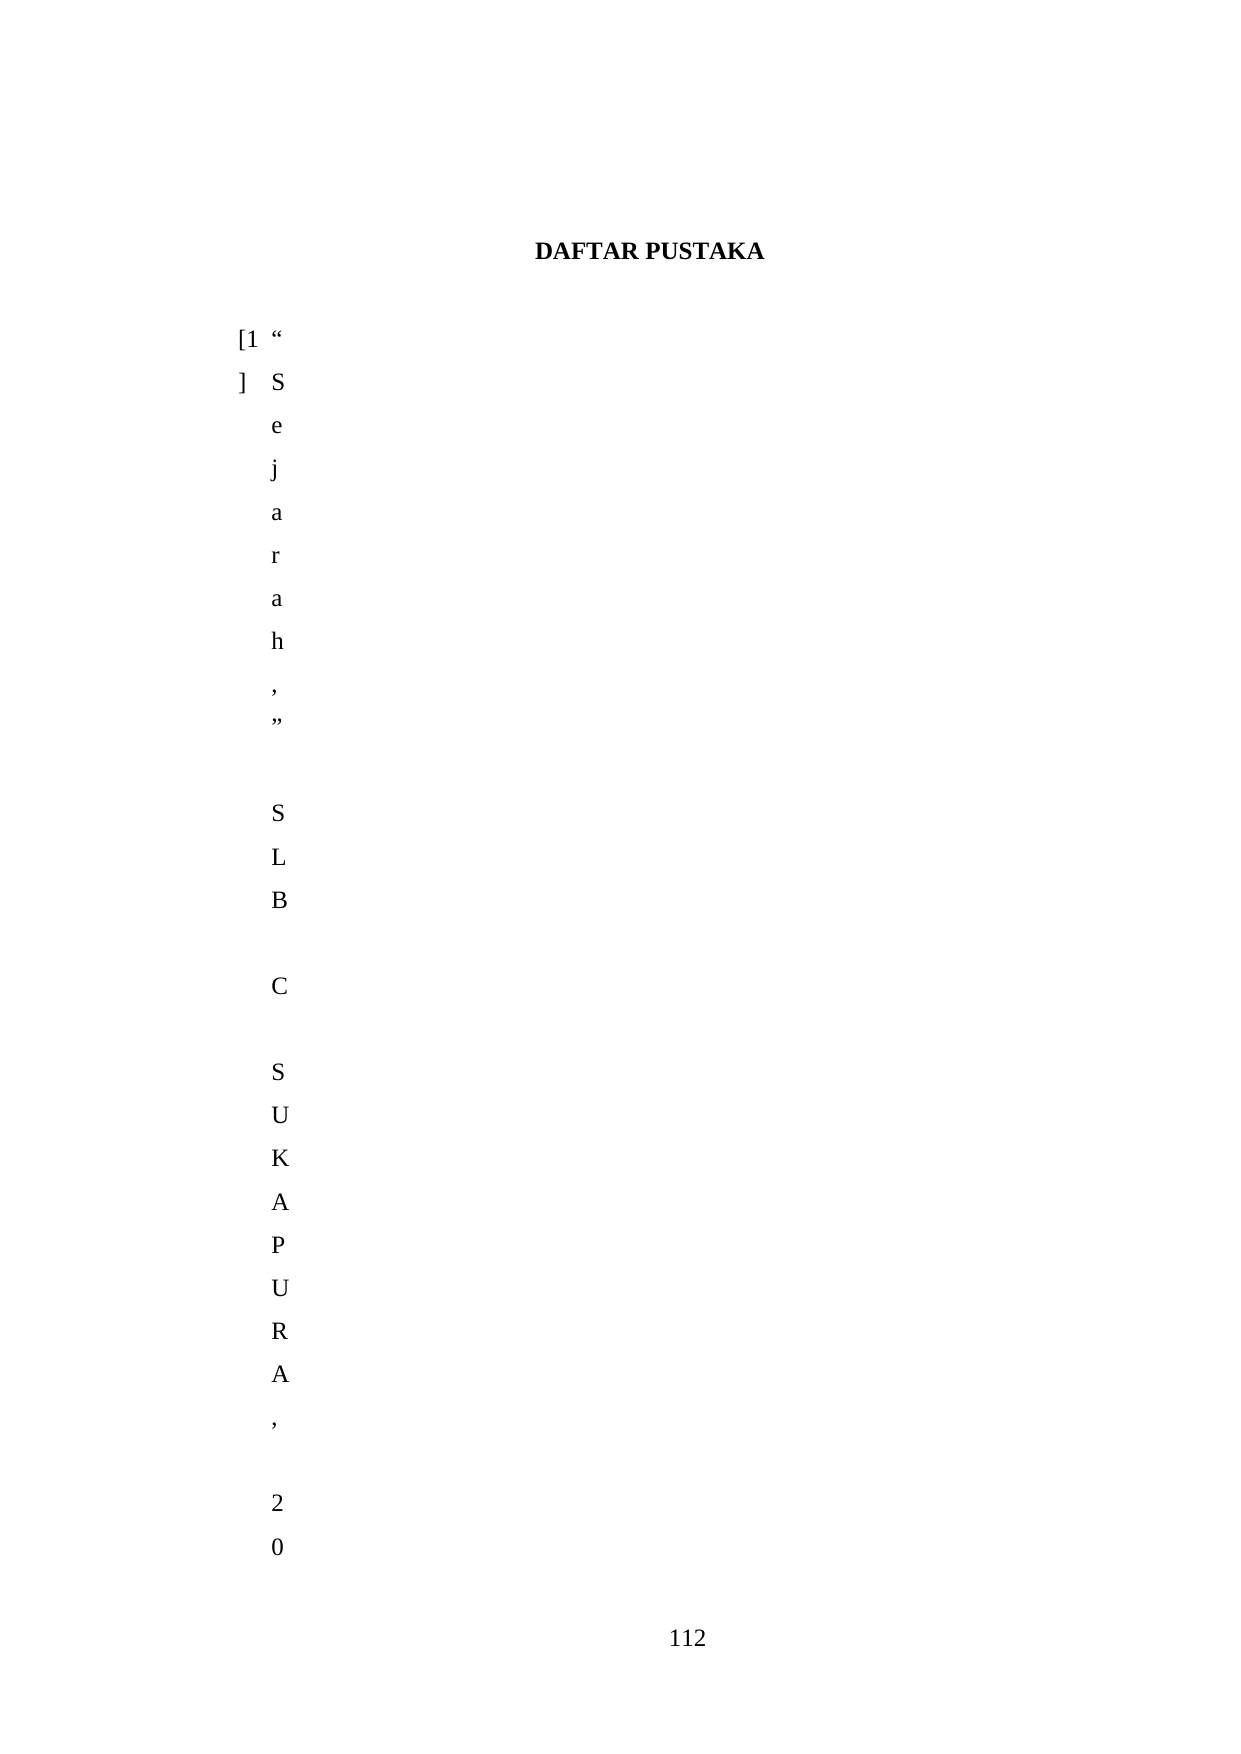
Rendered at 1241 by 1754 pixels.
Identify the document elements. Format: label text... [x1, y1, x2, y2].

subtitle DAFTAR PUSTAKA [236, 236, 1063, 265]
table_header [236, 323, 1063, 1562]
